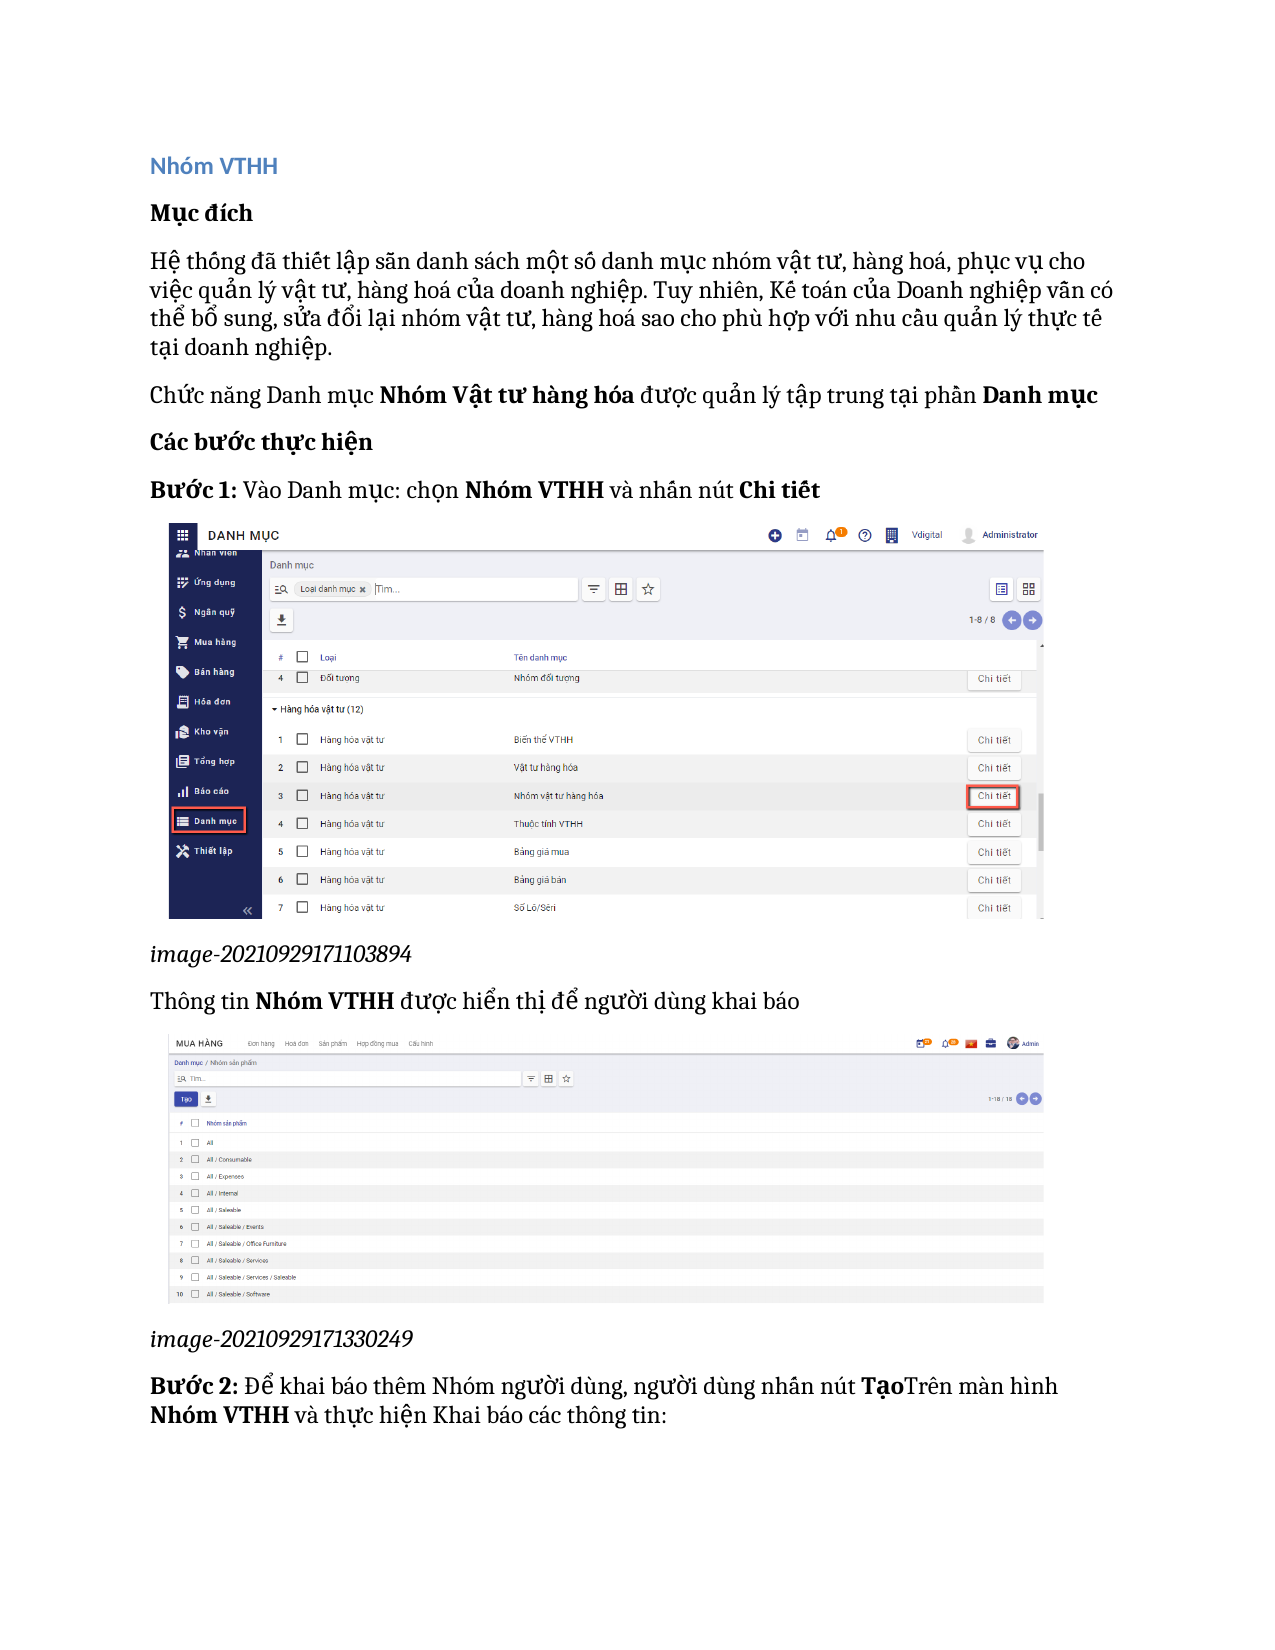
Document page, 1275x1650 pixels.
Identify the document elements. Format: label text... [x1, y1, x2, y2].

text Hệ thống đã thiết lập sẵn danh sách một số danh mục nhóm vật tư, hàng hoá, phục vụ cho việc quản lý vật tư, hàng hoá của doanh nghiệp. Tuy nhiên, Kế toán của Doanh nghiệp vẫn có thể bổ sung, sửa đổi lại nhóm vật tư, hàng hoá sao cho phù hợp với nhu cầu quản lý thực tế tại doanh nghiệp. [150, 247, 1125, 362]
subtitle Nhóm VTHH [150, 150, 1125, 181]
text Bước 2: Để khai báo thêm Nhóm người dùng, người dùng nhấn nút TạoTrên màn hình Nhóm VTHH và thực hiện Khai báo các thông tin: [150, 1372, 1125, 1430]
text image-20210929171330249 [150, 1325, 1125, 1353]
picture [168, 1034, 1044, 1304]
text Thông tin Nhóm VTHH được hiển thị để người dùng khai báo [150, 987, 1125, 1016]
text image-20210929171103894 [150, 940, 1125, 968]
text Chức năng Danh mục Nhóm Vật tư hàng hóa được quản lý tập trung tại phần Danh mục [150, 381, 1125, 409]
picture [168, 523, 1044, 919]
text Bước 1: Vào Danh mục: chọn Nhóm VTHH và nhấn nút Chi tiết [150, 476, 1125, 504]
text Mục đích [150, 199, 1125, 228]
text Các bước thực hiện [150, 428, 1125, 457]
